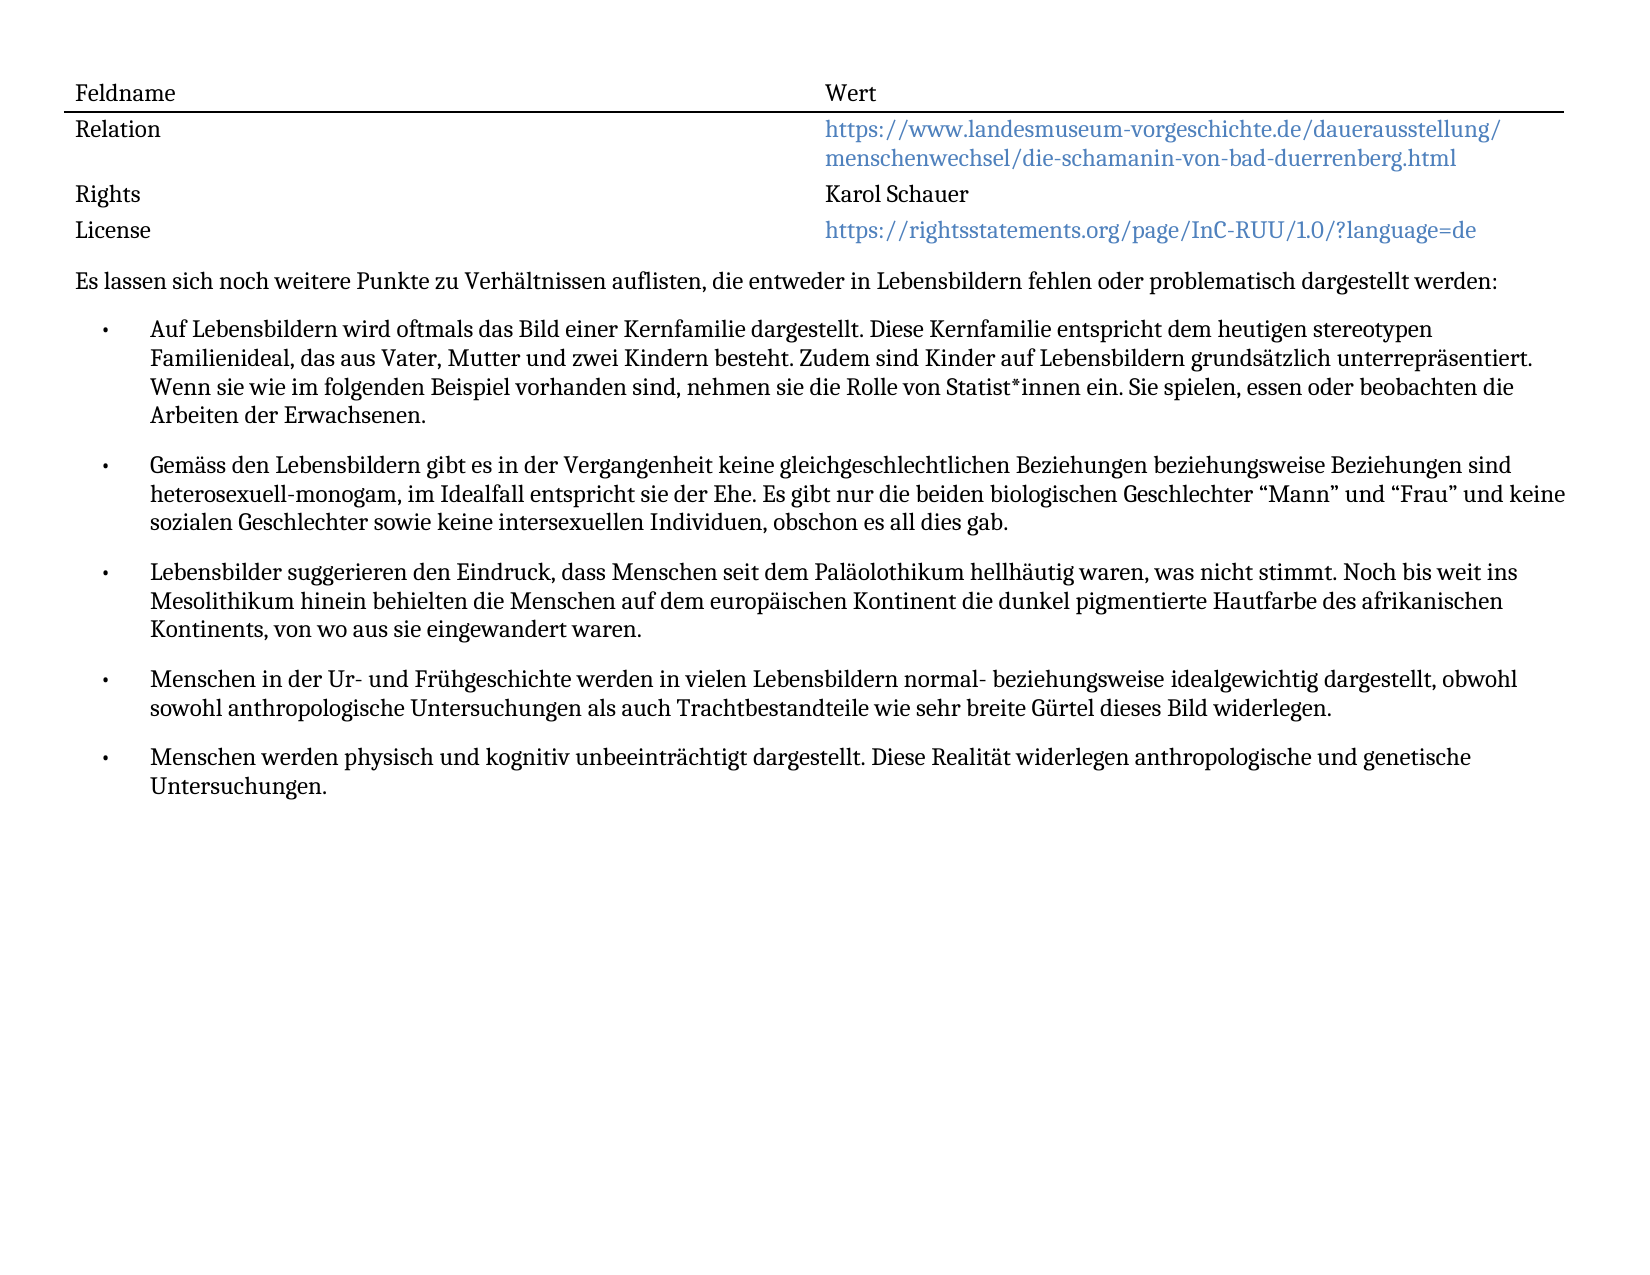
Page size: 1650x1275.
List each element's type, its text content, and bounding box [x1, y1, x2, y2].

table_cell Relation [64, 113, 814, 176]
table_cell License [64, 212, 814, 249]
list Menschen werden physisch und kognitiv unbeeinträchtigt dargestellt. Diese Realität widerlegen anthropologische und genetische Untersuchungen. [100, 743, 1575, 801]
table_cell Karol Schauer [814, 176, 1564, 212]
list Gemäss den Lebensbildern gibt es in der Vergangenheit keine gleichgeschlechtlichen Beziehungen beziehungsweise Beziehungen sind heterosexuell-monogam, im Idealfall entspricht sie der Ehe. Es gibt nur die beiden biologischen Geschlechter “Mann” und “Frau” und keine sozialen Geschlechter sowie keine intersexuellen Individuen, obschon es all dies gab. [100, 451, 1575, 537]
list Menschen in der Ur- und Frühgeschichte werden in vielen Lebensbildern normal- beziehungsweise idealgewichtig dargestellt, obwohl sowohl anthropologische Untersuchungen als auch Trachtbestandteile wie sehr breite Gürtel dieses Bild widerlegen. [100, 665, 1575, 722]
table_header Feldname [64, 75, 814, 111]
list Auf Lebensbildern wird oftmals das Bild einer Kernfamilie dargestellt. Diese Kernfamilie entspricht dem heutigen stereotypen Familienideal, das aus Vater, Mutter und zwei Kindern besteht. Zudem sind Kinder auf Lebensbildern grundsätzlich unterrepräsentiert. Wenn sie wie im folgenden Beispiel vorhanden sind, nehmen sie die Rolle von Statist*innen ein. Sie spielen, essen oder beobachten die Arbeiten der Erwachsenen. [100, 315, 1575, 430]
table_cell Rights [64, 176, 814, 212]
list Lebensbilder suggerieren den Eindruck, dass Menschen seit dem Paläolothikum hellhäutig waren, was nicht stimmt. Noch bis weit ins Mesolithikum hinein behielten die Menschen auf dem europäischen Kontinent die dunkel pigmentierte Hautfarbe des afrikanischen Kontinents, von wo aus sie eingewandert waren. [100, 558, 1575, 644]
table_cell https://rightsstatements.org/page/InC-RUU/1.0/?language=de [814, 212, 1564, 249]
table_header Wert [814, 75, 1564, 111]
text Es lassen sich noch weitere Punkte zu Verhältnissen auflisten, die entweder in Lebensbildern fehlen oder problematisch dargestellt werden: [75, 267, 1575, 296]
table_cell https://www.landesmuseum-vorgeschichte.de/dauerausstellung/menschenwechsel/die-schamanin-von-bad-duerrenberg.html [814, 113, 1564, 176]
